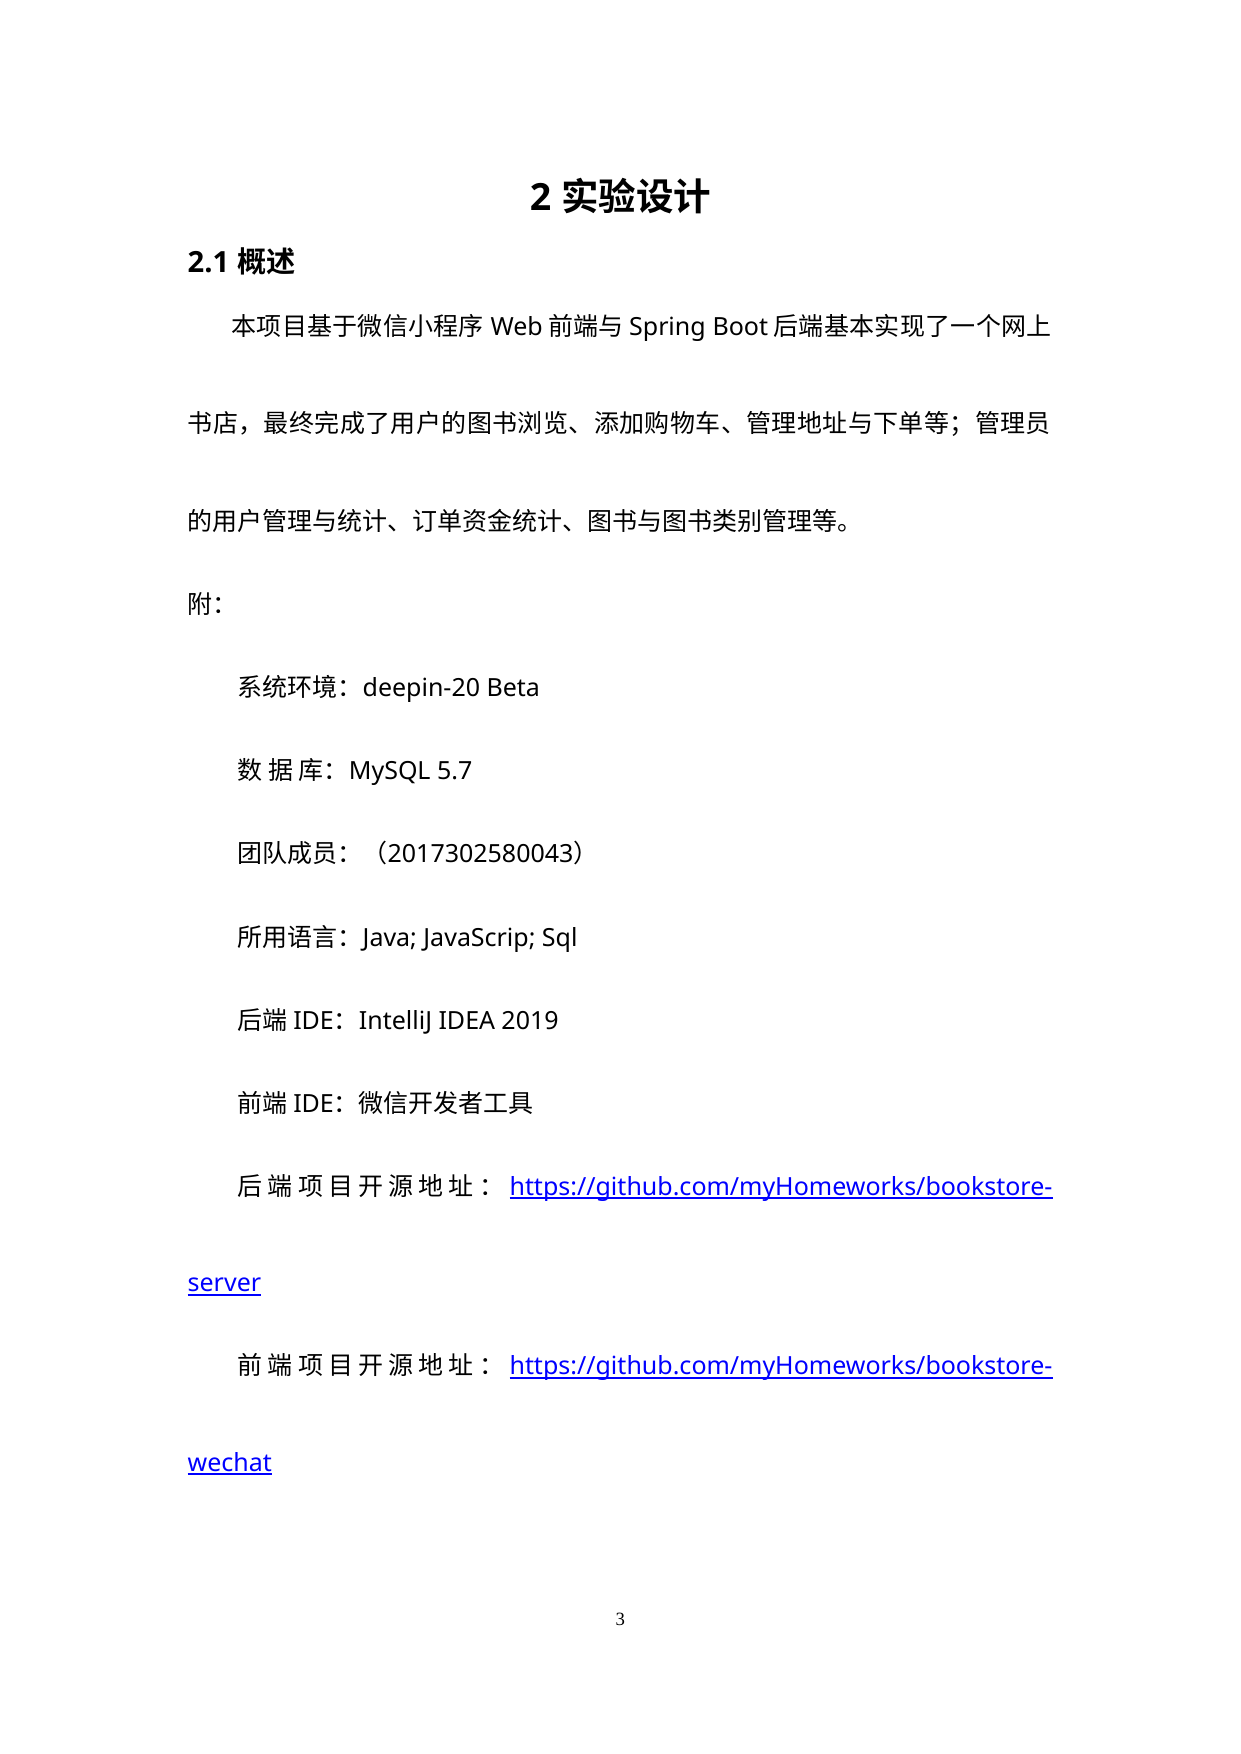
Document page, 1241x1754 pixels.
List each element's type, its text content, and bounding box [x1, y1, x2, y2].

text 团队成员：（2017302580043） [187, 819, 1053, 884]
text 系统环境：deepin-20 Beta [187, 653, 1053, 718]
text 数 据 库：MySQL 5.7 [187, 736, 1053, 801]
text 2 实验设计 [187, 162, 1053, 227]
text 所用语言：Java; JavaScrip; Sql [187, 903, 1053, 968]
text 后端项目开源地址：https://github.com/myHomeworks/bookstore-server [187, 1152, 1053, 1314]
text 前端 IDE：微信开发者工具 [187, 1069, 1053, 1134]
text 2.1 概述 [187, 227, 1053, 292]
text 后端 IDE：IntelliJ IDEA 2019 [187, 986, 1053, 1051]
text 前端项目开源地址：https://github.com/myHomeworks/bookstore-wechat [187, 1331, 1053, 1494]
text 附： [187, 570, 1053, 635]
text 本项目基于微信小程序Web前端与Spring Boot后端基本实现了一个网上书店，最终完成了用户的图书浏览、添加购物车、管理地址与下单等；管理员的用户管理与统计、订单资金统计、图书与图书类别管理等。 [187, 292, 1053, 552]
